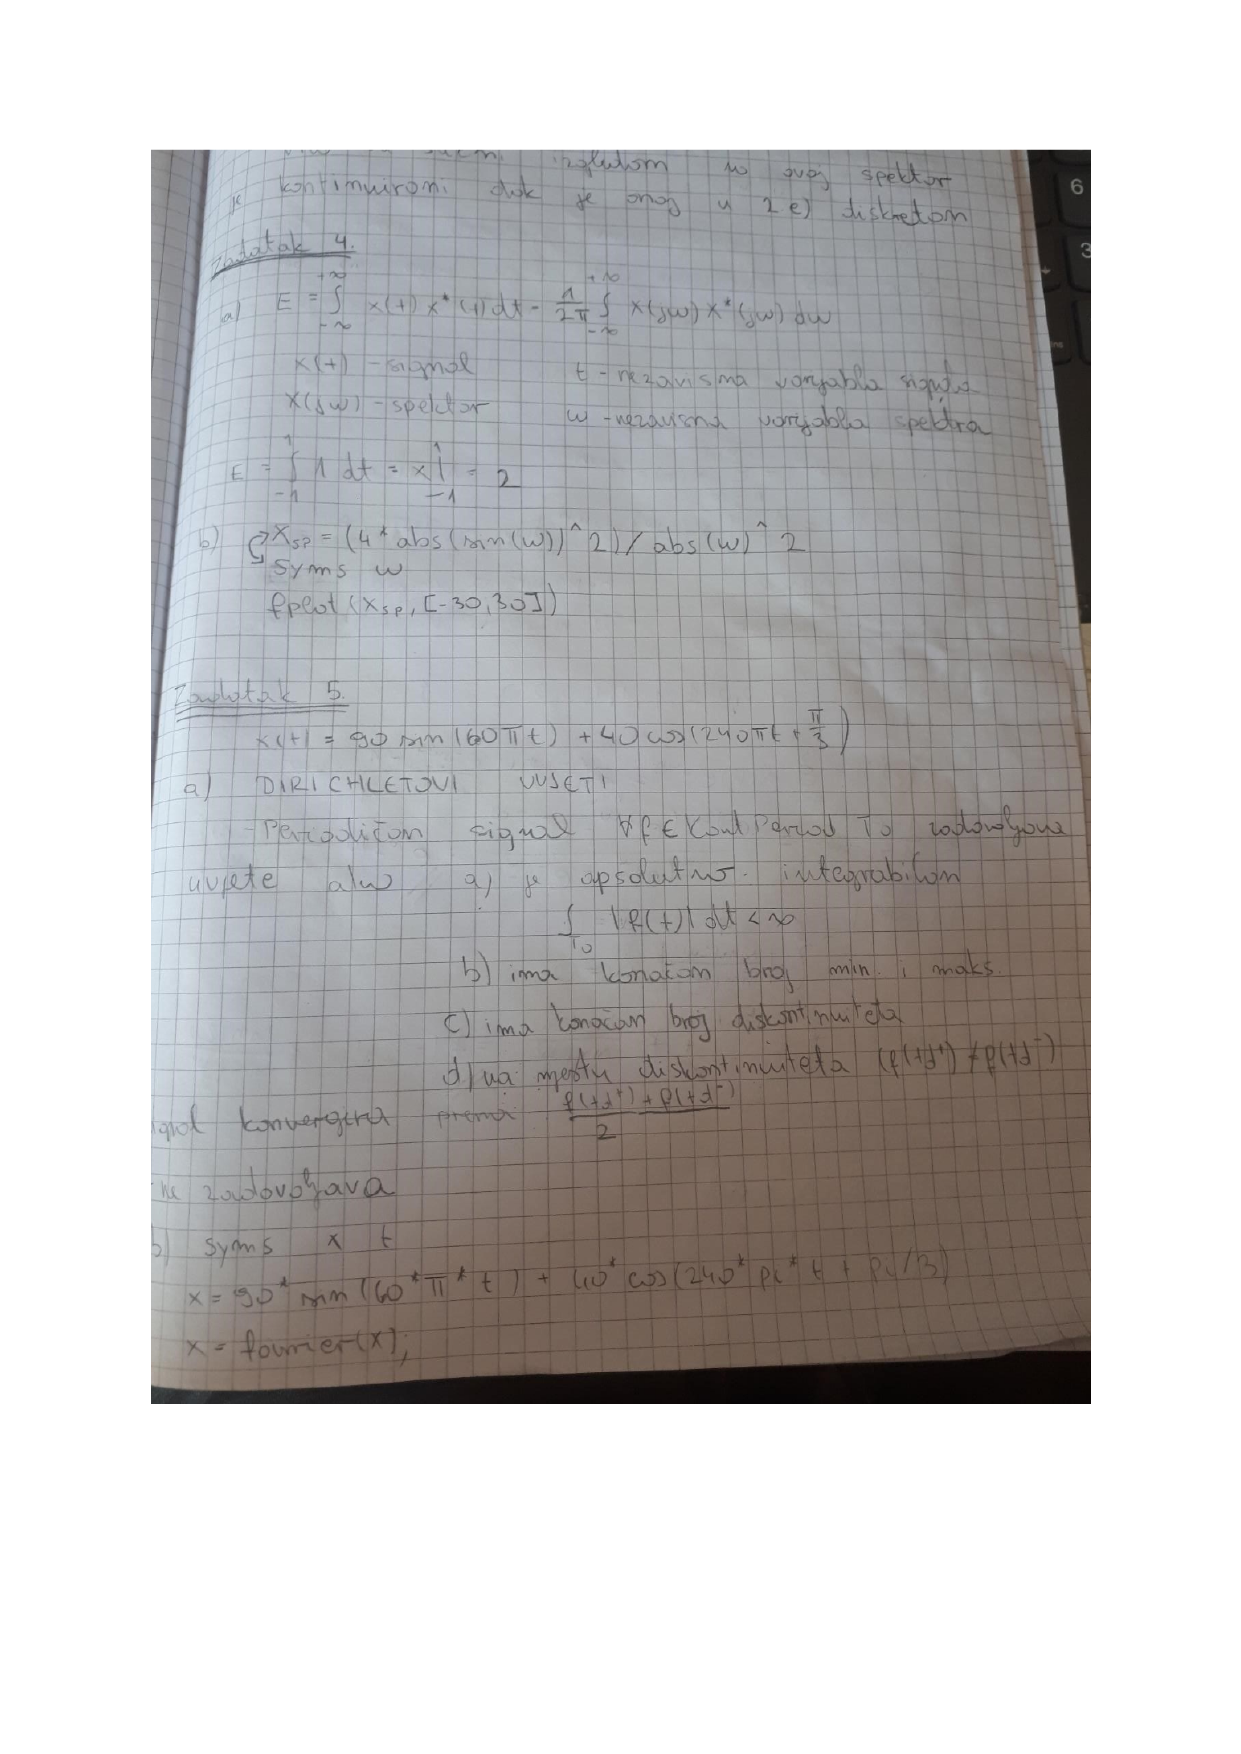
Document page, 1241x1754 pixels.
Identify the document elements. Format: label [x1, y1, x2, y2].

picture [152, 151, 1091, 1403]
